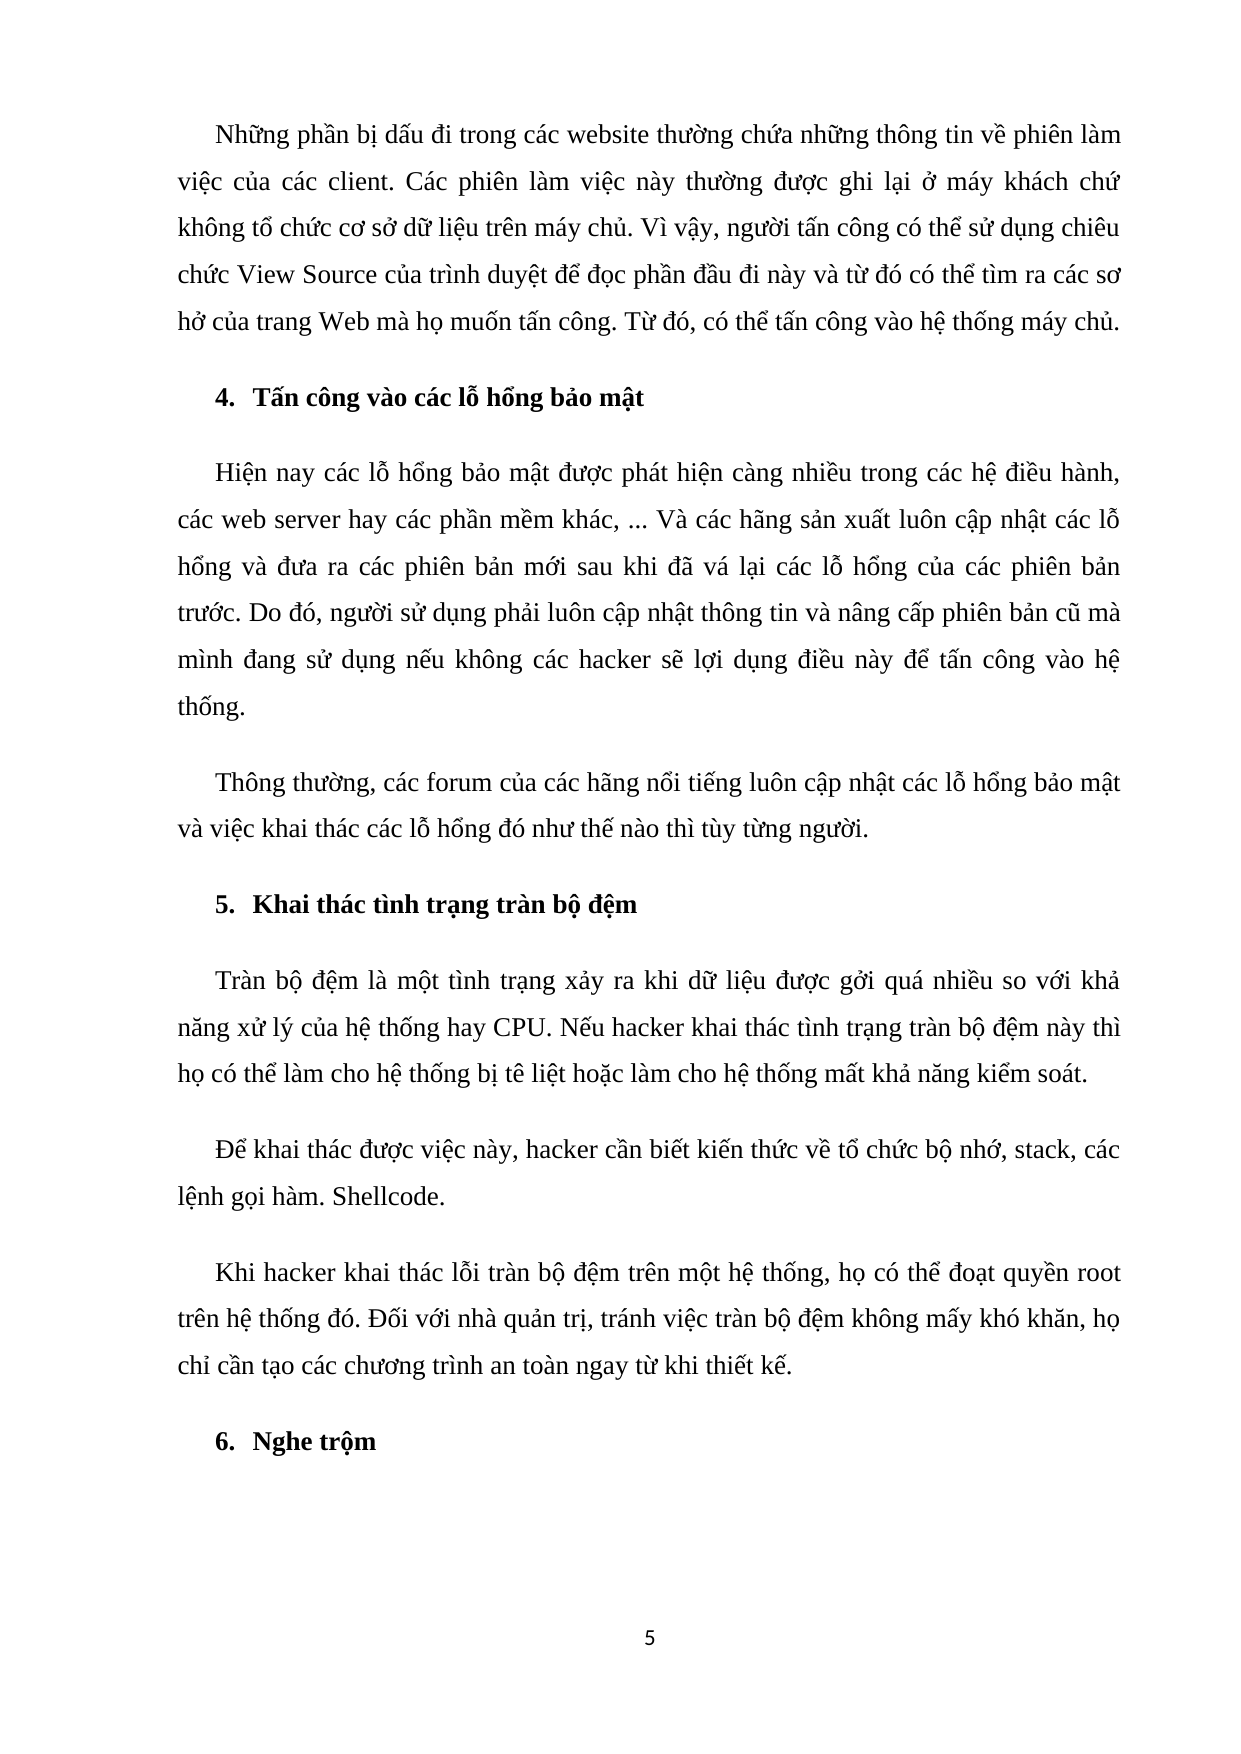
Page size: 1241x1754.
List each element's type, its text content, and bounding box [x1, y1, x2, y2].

text Những phần bị dấu đi trong các website thường chứa những thông tin về phiên làm việc của các client. Các phiên làm việc này thường được ghi lại ở máy khách chứ không tổ chức cơ sở dữ liệu trên máy chủ. Vì vậy, người tấn công có thể sử dụng chiêu chức View Source của trình duyệt để đọc phần đầu đi này và từ đó có thể tìm ra các sơ hở của trang Web mà họ muốn tấn công. Từ đó, có thể tấn công vào hệ thống máy chủ. [177, 118, 1122, 336]
text Thông thường, các forum của các hãng nổi tiếng luôn cập nhật các lỗ hổng bảo mật và việc khai thác các lỗ hổng đó như thế nào thì tùy từng người. [177, 766, 1122, 843]
subtitle Tấn công vào các lỗ hổng bảo mật [215, 381, 1122, 412]
subtitle Khai thác tình trạng tràn bộ đệm [215, 888, 1122, 919]
text Khi hacker khai thác lỗi tràn bộ đệm trên một hệ thống, họ có thể đoạt quyền root trên hệ thống đó. Đối với nhà quản trị, tránh việc tràn bộ đệm không mấy khó khăn, họ chỉ cần tạo các chương trình an toàn ngay từ khi thiết kế. [177, 1256, 1122, 1380]
text Để khai thác được việc này, hacker cần biết kiến thức về tổ chức bộ nhớ, stack, các lệnh gọi hàm. Shellcode. [177, 1133, 1122, 1211]
subtitle Nghe trộm [215, 1425, 1122, 1456]
text Tràn bộ đệm là một tình trạng xảy ra khi dữ liệu được gởi quá nhiều so với khả năng xử lý của hệ thống hay CPU. Nếu hacker khai thác tình trạng tràn bộ đệm này thì họ có thể làm cho hệ thống bị tê liệt hoặc làm cho hệ thống mất khả năng kiểm soát. [177, 964, 1122, 1088]
text Hiện nay các lỗ hổng bảo mật được phát hiện càng nhiều trong các hệ điều hành, các web server hay các phần mềm khác, ... Và các hãng sản xuất luôn cập nhật các lỗ hổng và đưa ra các phiên bản mới sau khi đã vá lại các lỗ hổng của các phiên bản trước. Do đó, người sử dụng phải luôn cập nhật thông tin và nâng cấp phiên bản cũ mà mình đang sử dụng nếu không các hacker sẽ lợi dụng điều này để tấn công vào hệ thống. [177, 456, 1122, 721]
